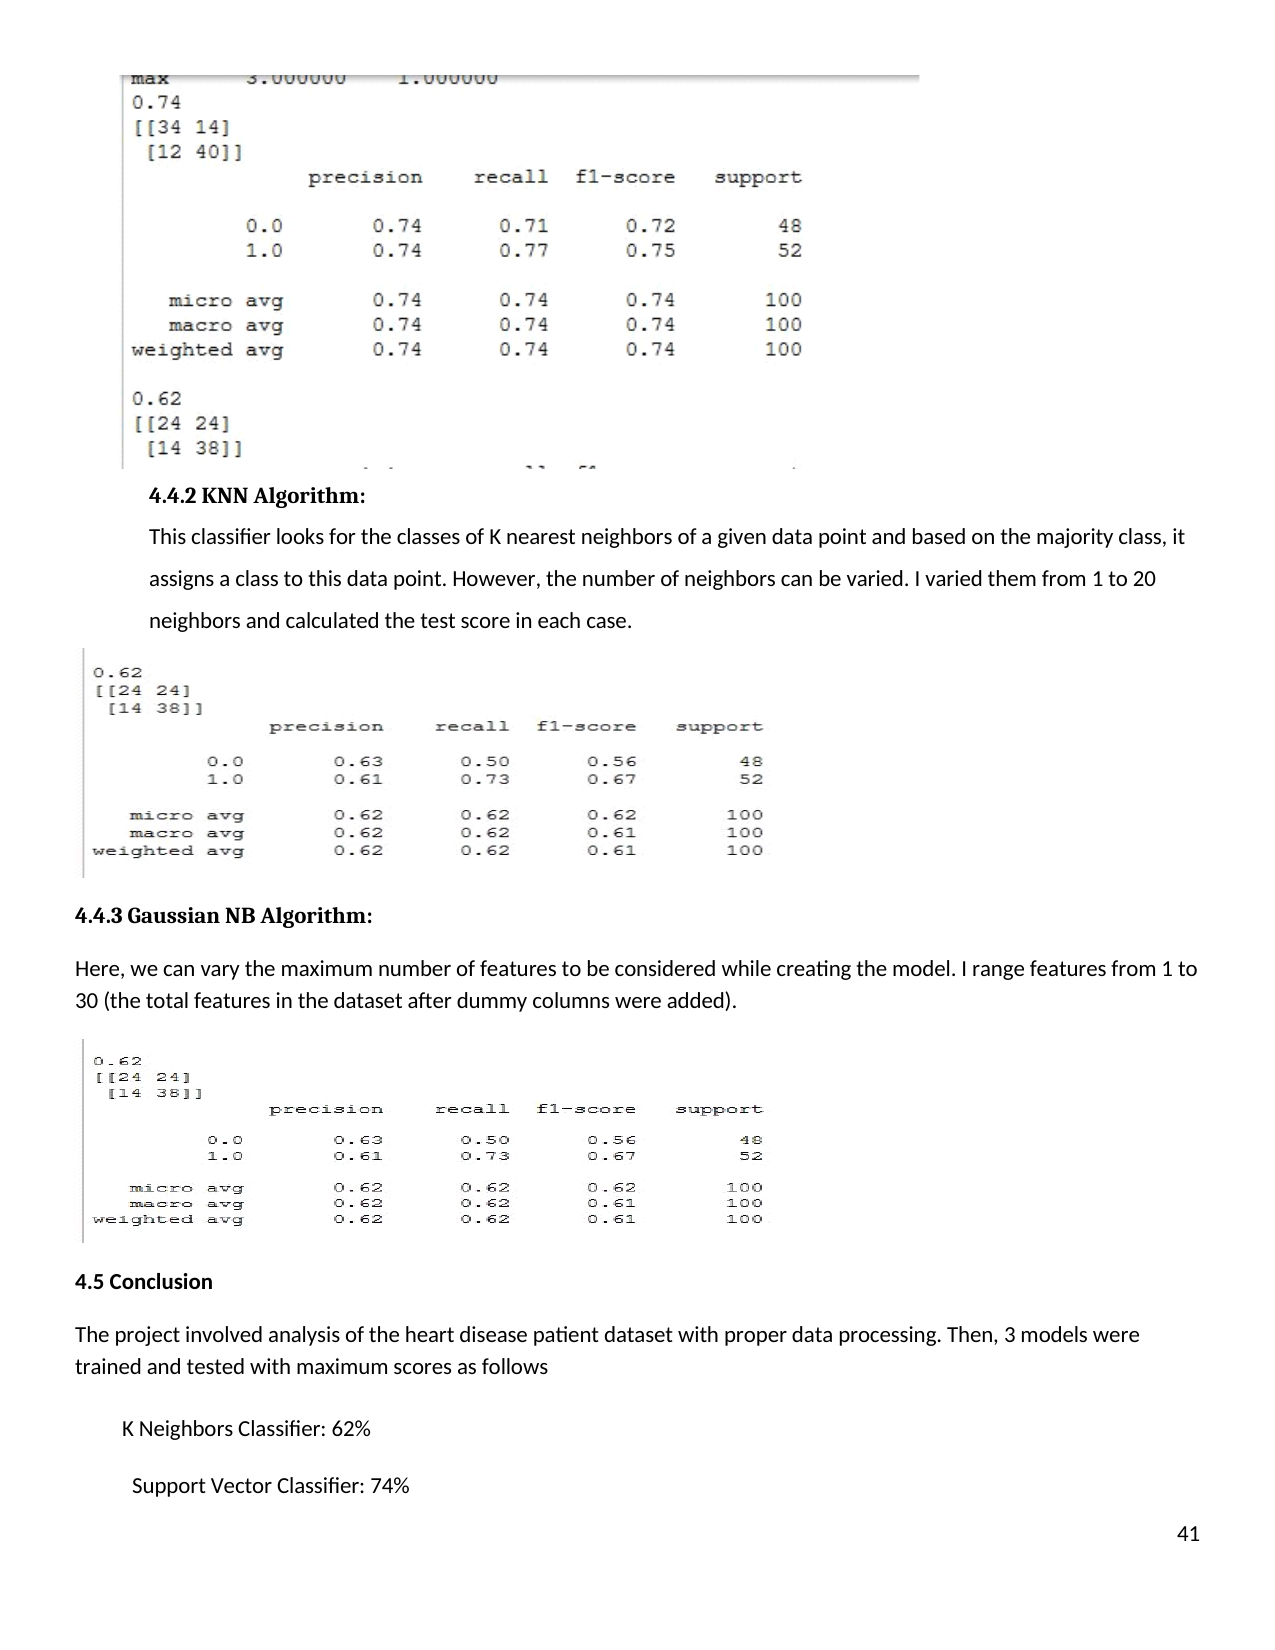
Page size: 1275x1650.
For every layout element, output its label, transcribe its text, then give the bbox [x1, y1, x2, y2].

text K Neighbors Classifier: 62% [122, 1414, 1200, 1442]
text This classifier looks for the classes of K nearest neighbors of a given data point and based on the majority class, it assigns a class to this data point. However, the number of neighbors can be varied. I varied them from 1 to 20 neighbors and calculated the test score in each case. [149, 522, 1202, 634]
picture [75, 1039, 810, 1243]
text 4.4.3 Gaussian NB Algorithm: [75, 903, 1200, 929]
text The project involved analysis of the heart disease patient dataset with proper data processing. Then, 3 models were trained and tested with maximum scores as follows [75, 1320, 1200, 1380]
text Here, we can vary the maximum number of features to be considered while creating the model. I range features from 1 to 30 (the total features in the dataset after dummy columns were added). [75, 954, 1200, 1014]
text 4.4.2 KNN Algorithm: [149, 483, 1202, 509]
text 4.5 Conclusion [75, 1267, 1200, 1295]
picture [119, 75, 920, 469]
picture [75, 648, 810, 878]
text Support Vector Classifier: 74% [122, 1471, 1200, 1499]
